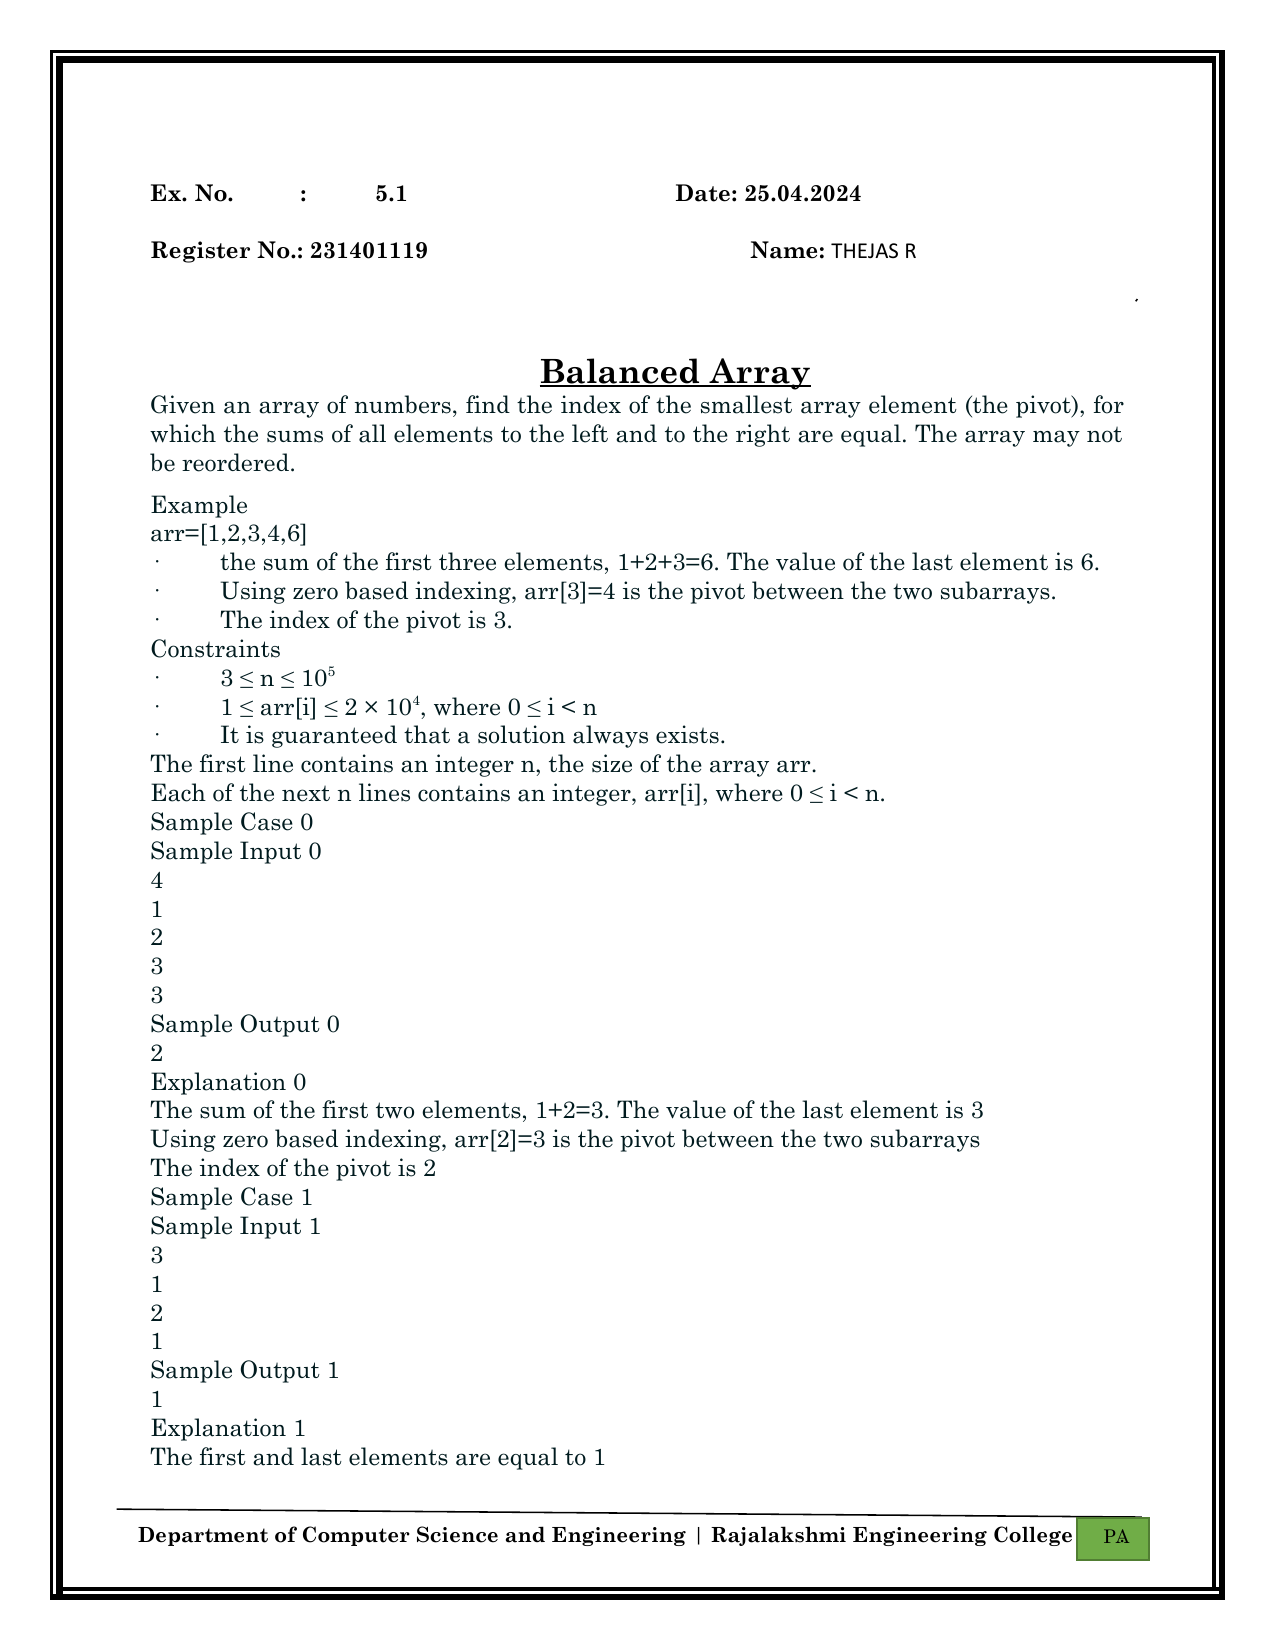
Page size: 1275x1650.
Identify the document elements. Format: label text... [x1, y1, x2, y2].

text 2 [150, 922, 1125, 951]
text · The index of the pivot is 3. [150, 605, 1125, 634]
text Register No.: 231401119 Name: THEJAS R [150, 236, 1125, 264]
text · the sum of the first three elements, 1+2+3=6. The value of the last element is 6. [150, 547, 1125, 576]
text Ex. No. : 5.1 Date: 25.04.2024 [150, 179, 1125, 207]
text 2 [150, 1038, 1125, 1066]
text 3 [150, 1239, 1125, 1268]
text Explanation 1 [150, 1413, 1125, 1442]
text Constraints [150, 634, 1125, 662]
text · 1 ≤ arr[i] ≤ 2 × 104, where 0 ≤ i < n [150, 691, 1125, 720]
text Given an array of numbers, find the index of the smallest array element (the pivot), for which the sums of all elements to the left and to the right are equal. The array may not be reordered. [150, 390, 1125, 477]
text 4 [150, 864, 1125, 893]
text The sum of the first two elements, 1+2=3. The value of the last element is 3 [150, 1095, 1125, 1124]
text 1 [150, 1268, 1125, 1297]
text arr=[1,2,3,4,6] [150, 518, 1125, 547]
text The first and last elements are equal to 1 [150, 1442, 1125, 1470]
text Sample Output 1 [150, 1355, 1125, 1384]
text 1 [150, 1384, 1125, 1413]
text · It is guaranteed that a solution always exists. [150, 720, 1125, 749]
text 3 [150, 980, 1125, 1009]
text 1 [150, 893, 1125, 922]
text Balanced Array [225, 350, 1125, 390]
text 1 [150, 1326, 1125, 1355]
text The index of the pivot is 2 [150, 1153, 1125, 1182]
text Explanation 0 [150, 1066, 1125, 1095]
text · Using zero based indexing, arr[3]=4 is the pivot between the two subarrays. [150, 576, 1125, 605]
text Sample Output 0 [150, 1009, 1125, 1038]
text Each of the next n lines contains an integer, arr[i], where 0 ≤ i < n. [150, 778, 1125, 807]
text Sample Input 0 [150, 836, 1125, 864]
text Sample Case 1 [150, 1182, 1125, 1211]
text 2 [150, 1297, 1125, 1326]
text · 3 ≤ n ≤ 105 [150, 662, 1125, 691]
text The first line contains an integer n, the size of the array arr. [150, 749, 1125, 778]
text Sample Case 0 [150, 807, 1125, 836]
text Sample Input 1 [150, 1211, 1125, 1239]
text Example [150, 489, 1125, 518]
text Using zero based indexing, arr[2]=3 is the pivot between the two subarrays [150, 1124, 1125, 1153]
text 3 [150, 951, 1125, 980]
